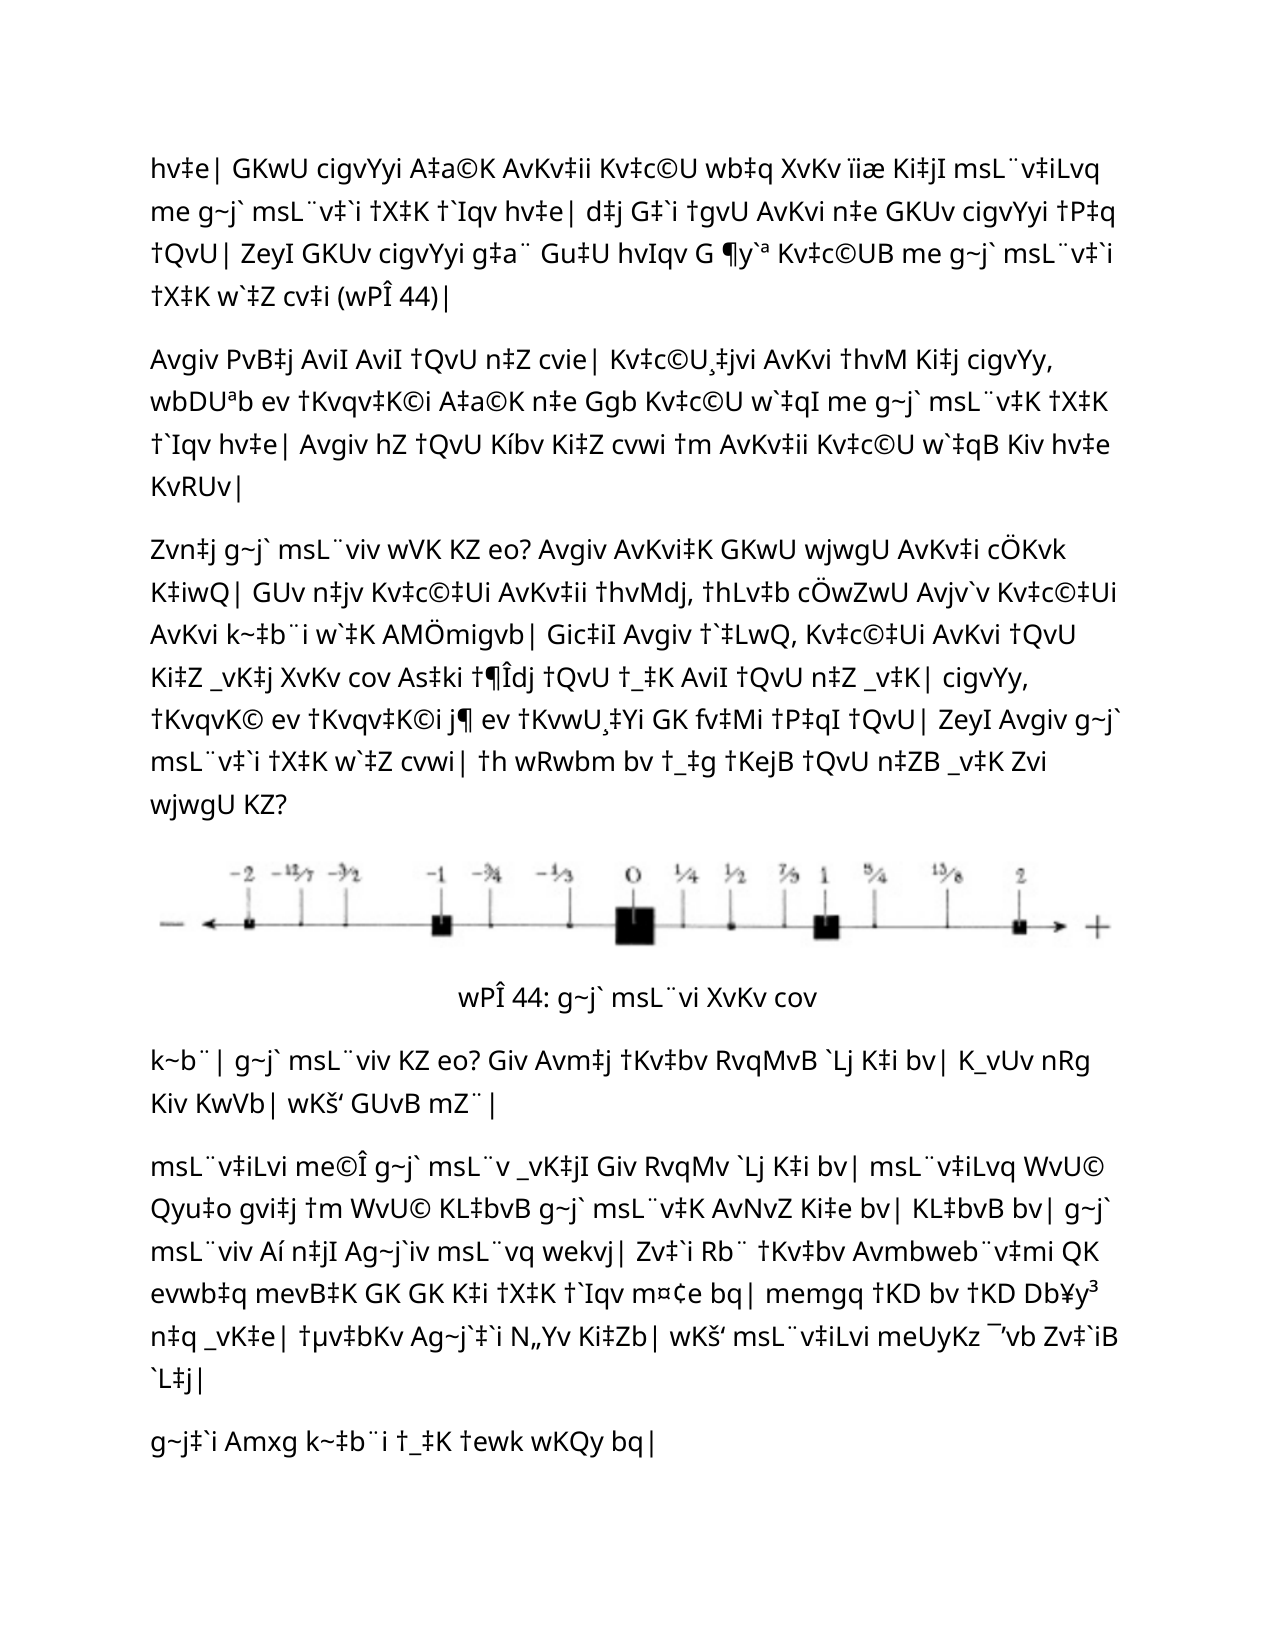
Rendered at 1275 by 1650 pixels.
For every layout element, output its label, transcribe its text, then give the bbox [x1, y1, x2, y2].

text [150, 150, 1125, 314]
text msL¨v‡iLvi me©Î g~j` msL¨v _vK‡jI Giv RvqMv `Lj K‡i bv| msL¨v‡iLvq WvU© Qyu‡o gvi‡j †m WvU© KL‡bvB g~j` msL¨v‡K AvNvZ Ki‡e bv| KL‡bvB bv| g~j` msL¨viv Aí n‡jI Ag~j`iv msL¨vq wekvj| Zv‡`i Rb¨ †Kv‡bv Avmbweb¨v‡mi QK evwb‡q mevB‡K GK GK K‡i †X‡K †`Iqv m¤¢e bq| memgq †KD bv †KD Db¥y³ n‡q _vK‡e| †µv‡bKv Ag~j`‡`i N„Yv Ki‡Zb| wKš‘ msL¨v‡iLvi meUyKz ¯’vb Zv‡`iB `L‡j| [150, 1147, 1125, 1396]
picture [150, 848, 1125, 954]
text wPÎ 44: g~j` msL¨vi XvKv cov [150, 978, 1125, 1015]
text Avgiv PvB‡j AviI AviI †QvU n‡Z cvie| Kv‡c©U¸‡jvi AvKvi †hvM Ki‡j cigvYy, wbDUªb ev †Kvqv‡K©i A‡a©K n‡e Ggb Kv‡c©U w`‡qI me g~j` msL¨v‡K †X‡K †`Iqv hv‡e| Avgiv hZ †QvU Kíbv Ki‡Z cvwi †m AvKv‡ii Kv‡c©U w`‡qB Kiv hv‡e KvRUv| [150, 340, 1125, 504]
text k~b¨| g~j` msL¨viv KZ eo? Giv Avm‡j †Kv‡bv RvqMvB `Lj K‡i bv| K_vUv nRg Kiv KwVb| wKš‘ GUvB mZ¨| [150, 1042, 1125, 1121]
text Zvn‡j g~j` msL¨viv wVK KZ eo? Avgiv AvKvi‡K GKwU wjwgU AvKv‡i cÖKvk K‡iwQ| GUv n‡jv Kv‡c©‡Ui AvKv‡ii †hvMdj, †hLv‡b cÖwZwU Avjv`v Kv‡c©‡Ui AvKvi k~‡b¨i w`‡K AMÖmigvb| Gic‡iI Avgiv †`‡LwQ, Kv‡c©‡Ui AvKvi †QvU Ki‡Z _vK‡j XvKv cov As‡ki †¶Îdj †QvU †_‡K AviI †QvU n‡Z _v‡K| cigvYy, †KvqvK© ev †Kvqv‡K©i j¶ ev †KvwU¸‡Yi GK fv‡Mi †P‡qI †QvU| ZeyI Avgiv g~j` msL¨v‡`i †X‡K w`‡Z cvwi| †h wRwbm bv †_‡g †KejB †QvU n‡ZB _v‡K Zvi wjwgU KZ? [150, 531, 1125, 822]
text g~j‡`i Amxg k~‡b¨i †_‡K †ewk wKQy bq| [150, 1423, 1125, 1459]
